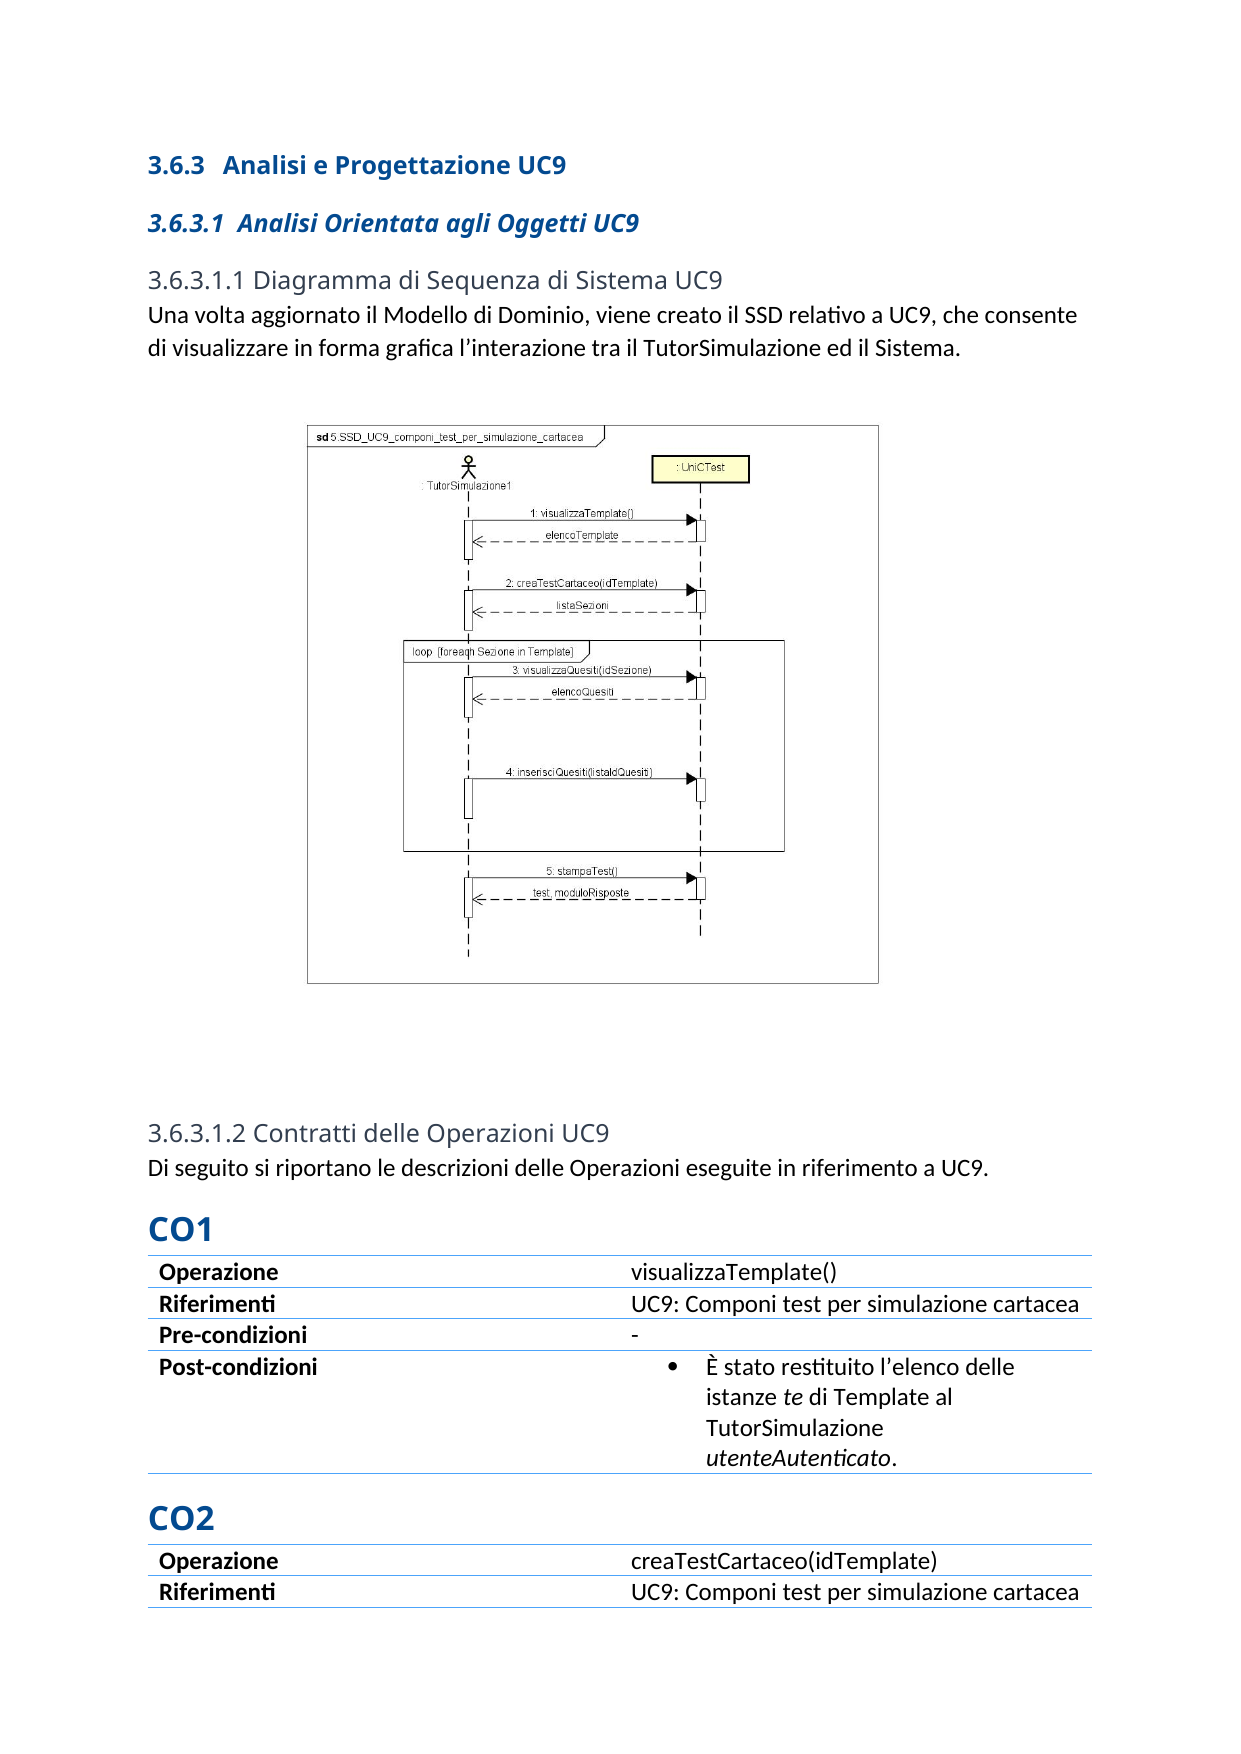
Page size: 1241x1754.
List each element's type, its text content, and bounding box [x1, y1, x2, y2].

table_cell - [620, 1319, 1092, 1350]
table_cell Riferimenti [148, 1288, 619, 1318]
table_header creaTestCartaceo(idTemplate) [620, 1545, 1092, 1575]
table_cell È stato restituito l’elenco delle istanze te di Template al TutorSimulazione utenteAutenticato. [620, 1351, 1092, 1473]
text Di seguito si riportano le descrizioni delle Operazioni eseguite in riferimento a UC9. [148, 1152, 1093, 1183]
table_cell Post-condizioni [148, 1351, 619, 1473]
subtitle Diagramma di Sequenza di Sistema UC9 [148, 263, 1093, 297]
table_header visualizzaTemplate() [620, 1256, 1092, 1287]
table_cell Riferimenti [148, 1576, 619, 1607]
table_header Operazione [148, 1256, 619, 1287]
subtitle CO1 [148, 1206, 1093, 1252]
table_cell UC9: Componi test per simulazione cartacea [620, 1576, 1092, 1607]
subtitle Analisi e Progettazione UC9 [148, 148, 1093, 182]
subtitle Contratti delle Operazioni UC9 [148, 1116, 1093, 1150]
subtitle Analisi Orientata agli Oggetti UC9 [148, 205, 1093, 239]
picture [298, 417, 886, 991]
text Una volta aggiornato il Modello di Dominio, viene creato il SSD relativo a UC9, che consente di visualizzare in forma grafica l’interazione tra il TutorSimulazione ed il Sistema. [148, 299, 1093, 363]
table_cell Pre-condizioni [148, 1319, 619, 1350]
subtitle CO2 [148, 1495, 1093, 1540]
table_cell UC9: Componi test per simulazione cartacea [620, 1288, 1092, 1318]
table_header Operazione [148, 1545, 619, 1575]
